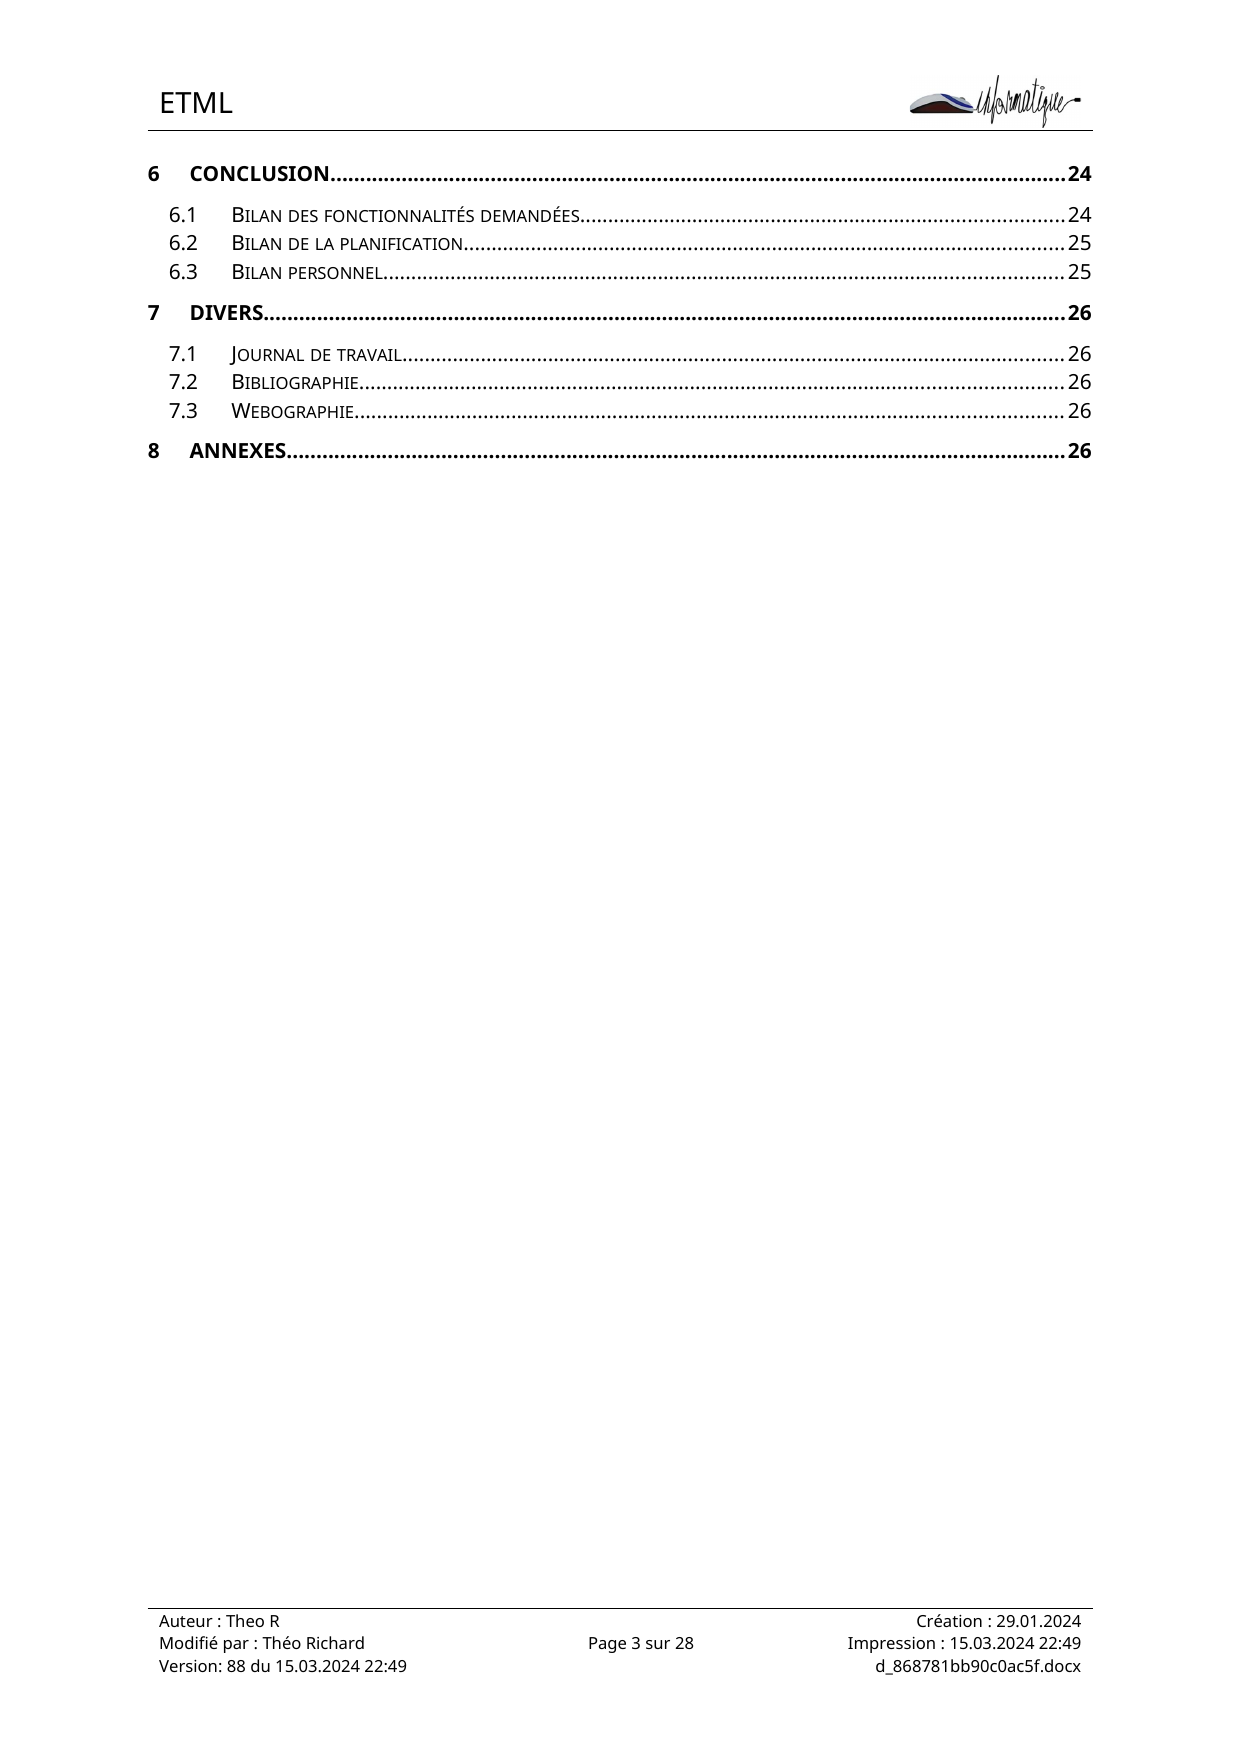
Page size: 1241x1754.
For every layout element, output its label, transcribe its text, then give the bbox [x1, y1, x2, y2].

text 7.3 Webographie 26 [168, 396, 1092, 424]
text 6.2 Bilan de la planification 25 [168, 228, 1092, 257]
text 6 Conclusion 24 [148, 159, 1092, 188]
text 8 Annexes 26 [148, 437, 1092, 465]
text 7 Divers 26 [148, 298, 1092, 326]
text 6.3 Bilan personnel 25 [168, 257, 1092, 285]
text 7.1 Journal de travail 26 [168, 339, 1092, 367]
picture [909, 75, 1082, 128]
text 7.2 Bibliographie 26 [168, 367, 1092, 396]
text 6.1 Bilan des fonctionnalités demandées 24 [168, 200, 1092, 228]
